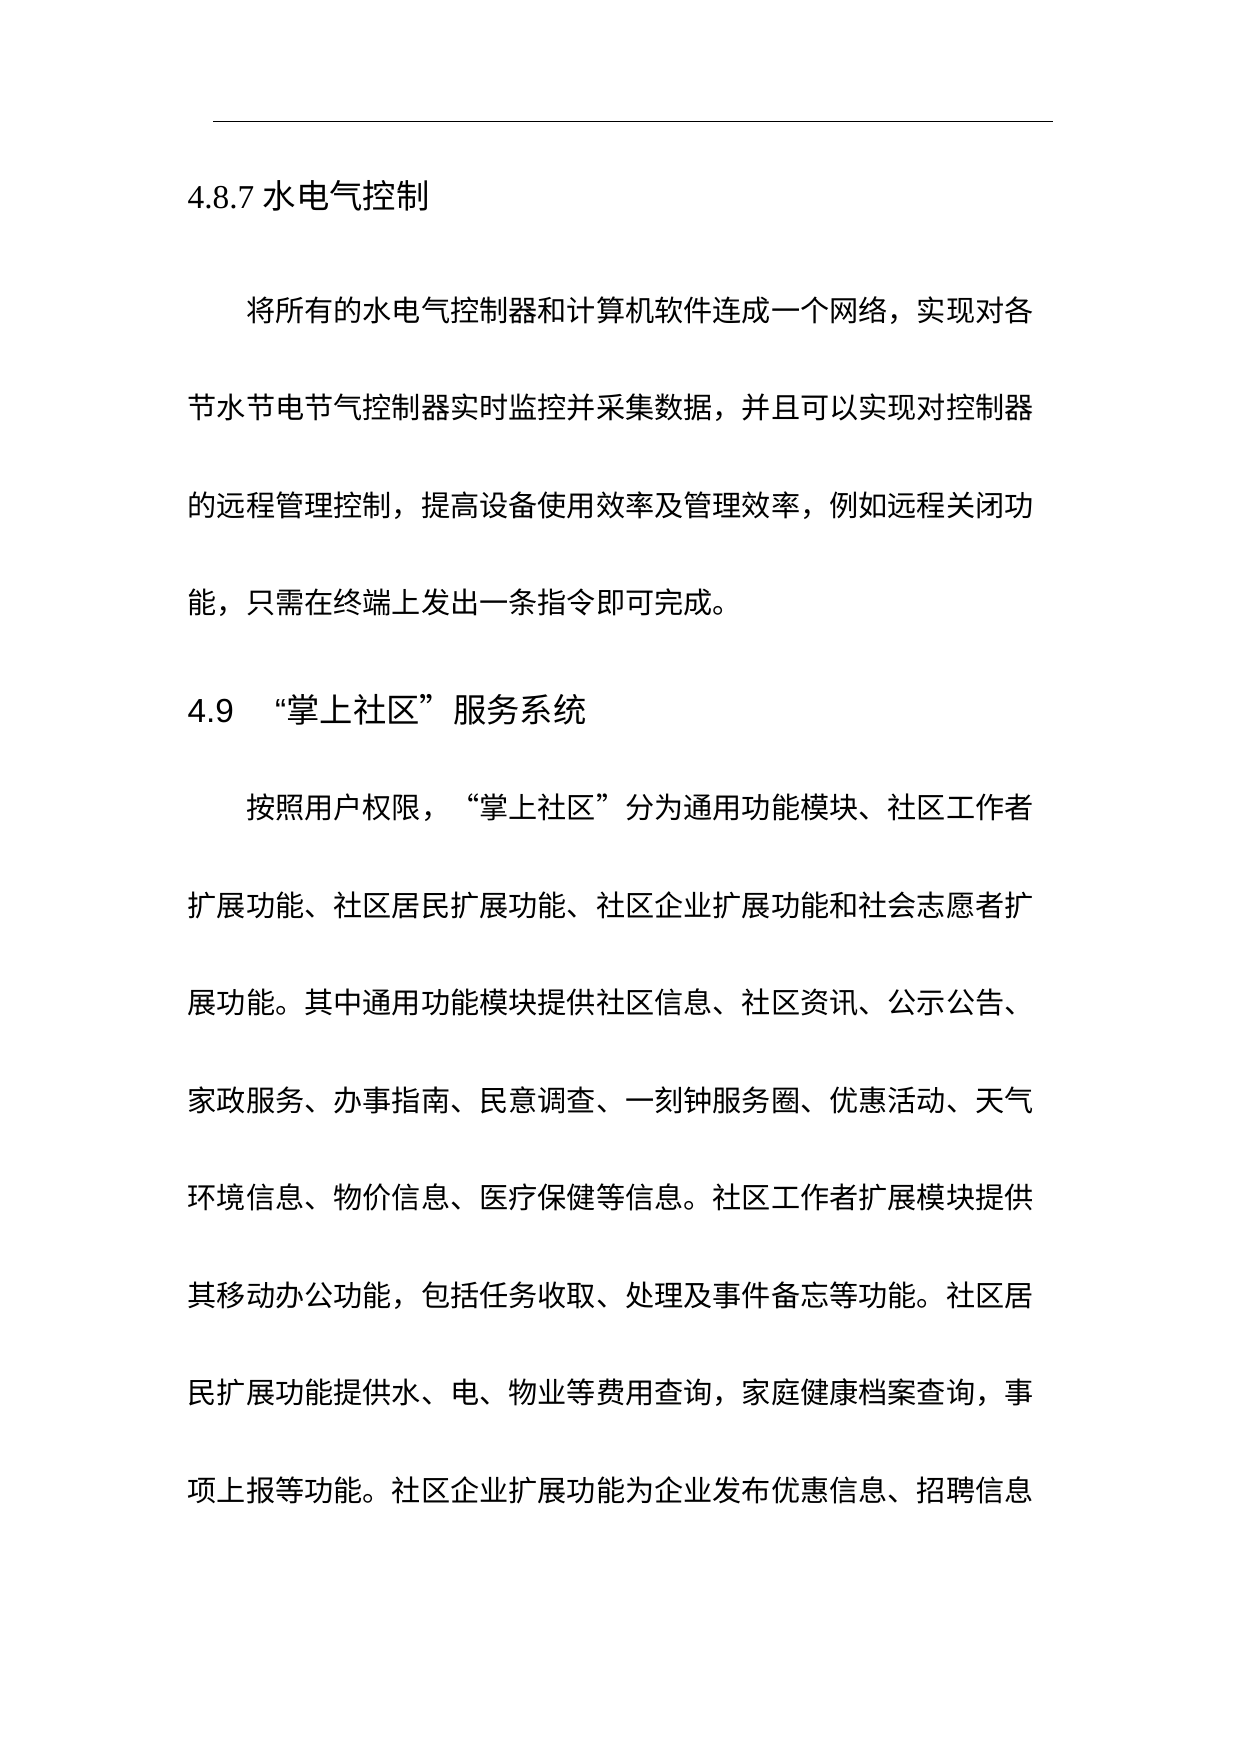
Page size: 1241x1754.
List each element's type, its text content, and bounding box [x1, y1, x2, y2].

subtitle 水电气控制 [187, 162, 1053, 227]
subtitle “掌上社区”服务系统 [187, 676, 1053, 741]
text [187, 773, 1053, 1521]
text 将所有的水电气控制器和计算机软件连成一个网络，实现对各节水节电节气控制器实时监控并采集数据，并且可以实现对控制器的远程管理控制，提高设备使用效率及管理效率，例如远程关闭功能，只需在终端上发出一条指令即可完成。 [187, 276, 1053, 633]
